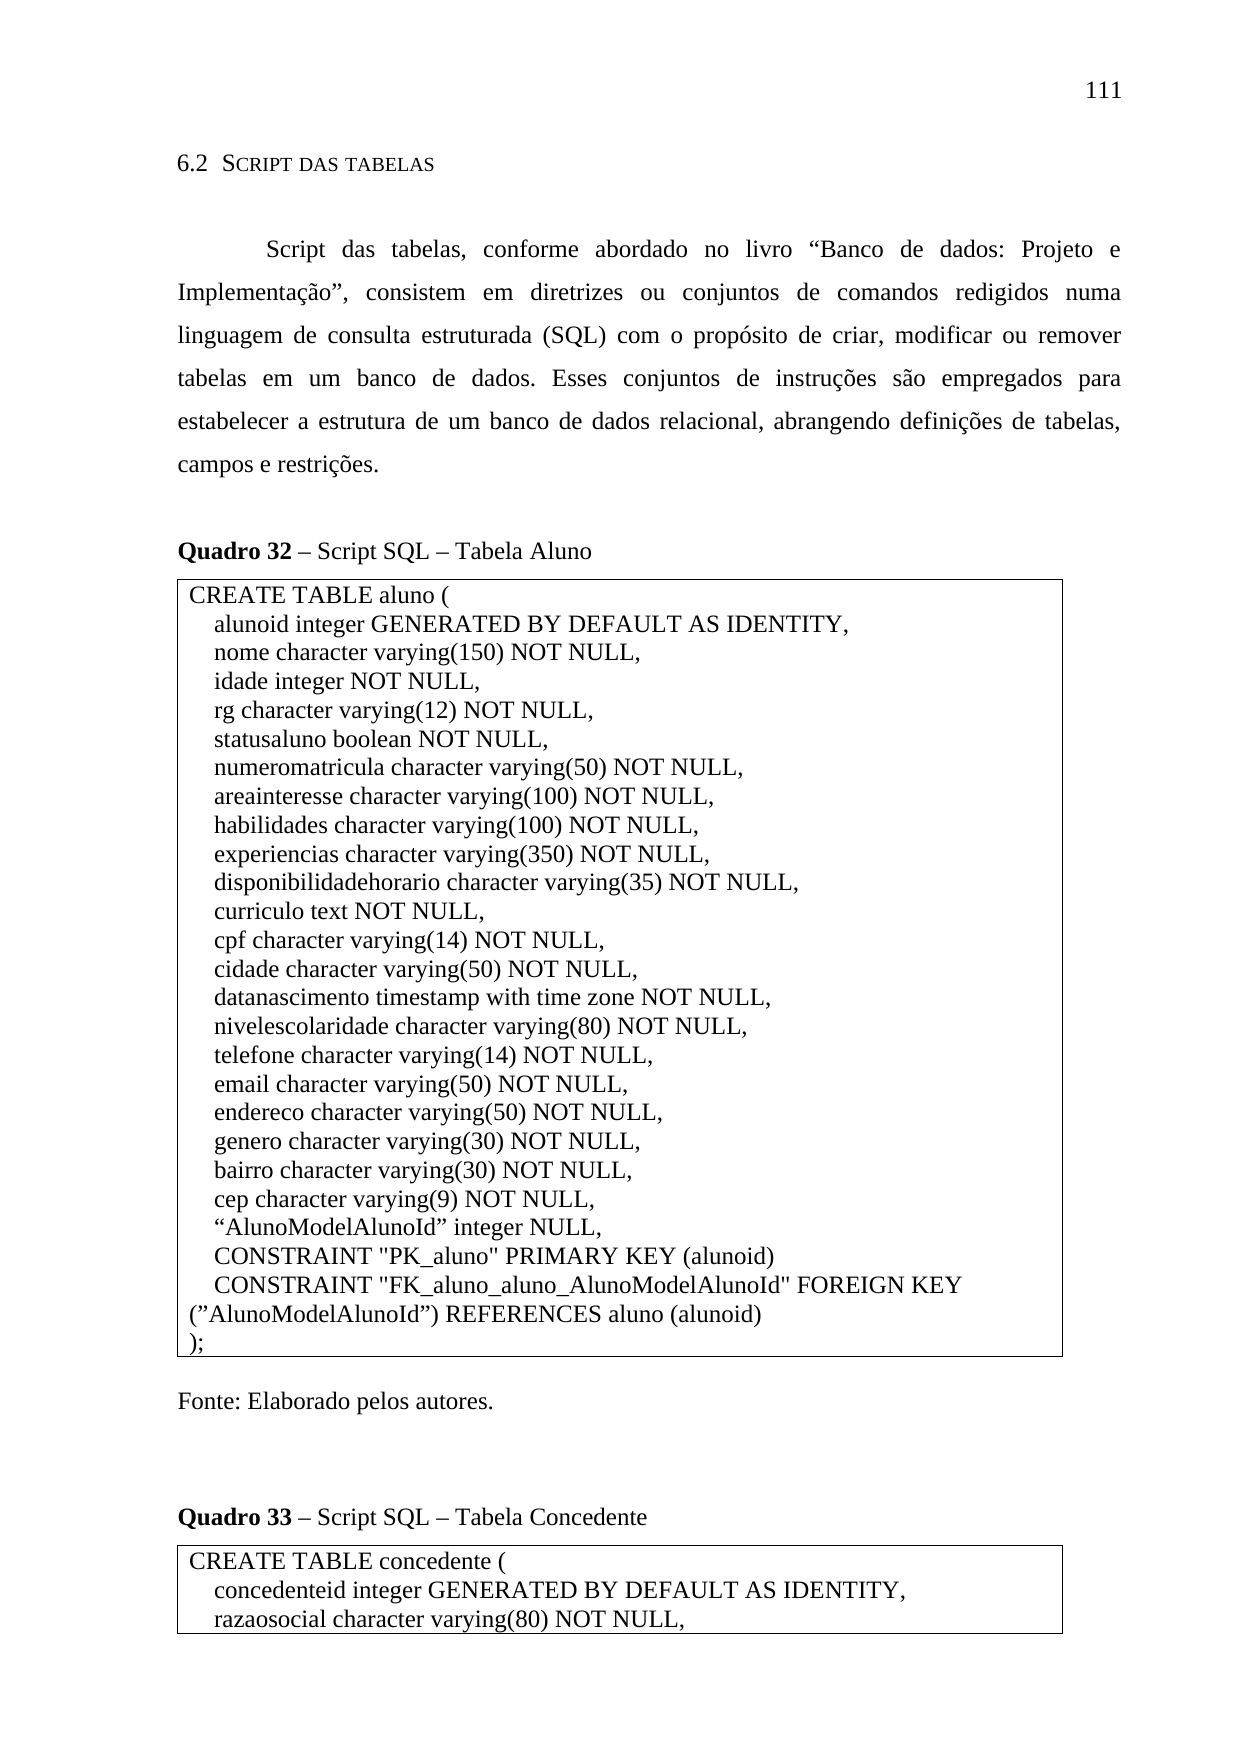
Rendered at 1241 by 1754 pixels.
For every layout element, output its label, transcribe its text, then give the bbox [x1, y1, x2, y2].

text Quadro 32 – Script SQL – Tabela Aluno [177, 536, 1122, 564]
text Quadro 33 – Script SQL – Tabela Concedente [177, 1502, 1122, 1531]
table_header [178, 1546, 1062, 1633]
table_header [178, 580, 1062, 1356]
text Script das tabelas, conforme abordado no livro “Banco de dados: Projeto e Implementação”, consistem em diretrizes ou conjuntos de comandos redigidos numa linguagem de consulta estruturada (SQL) com o propósito de criar, modificar ou remover tabelas em um banco de dados. Esses conjuntos de instruções são empregados para estabelecer a estrutura de um banco de dados relacional, abrangendo definições de tabelas, campos e restrições. [177, 234, 1122, 478]
text Fonte: Elaborado pelos autores. [177, 1386, 1122, 1415]
subtitle Script das tabelas [177, 148, 1122, 176]
